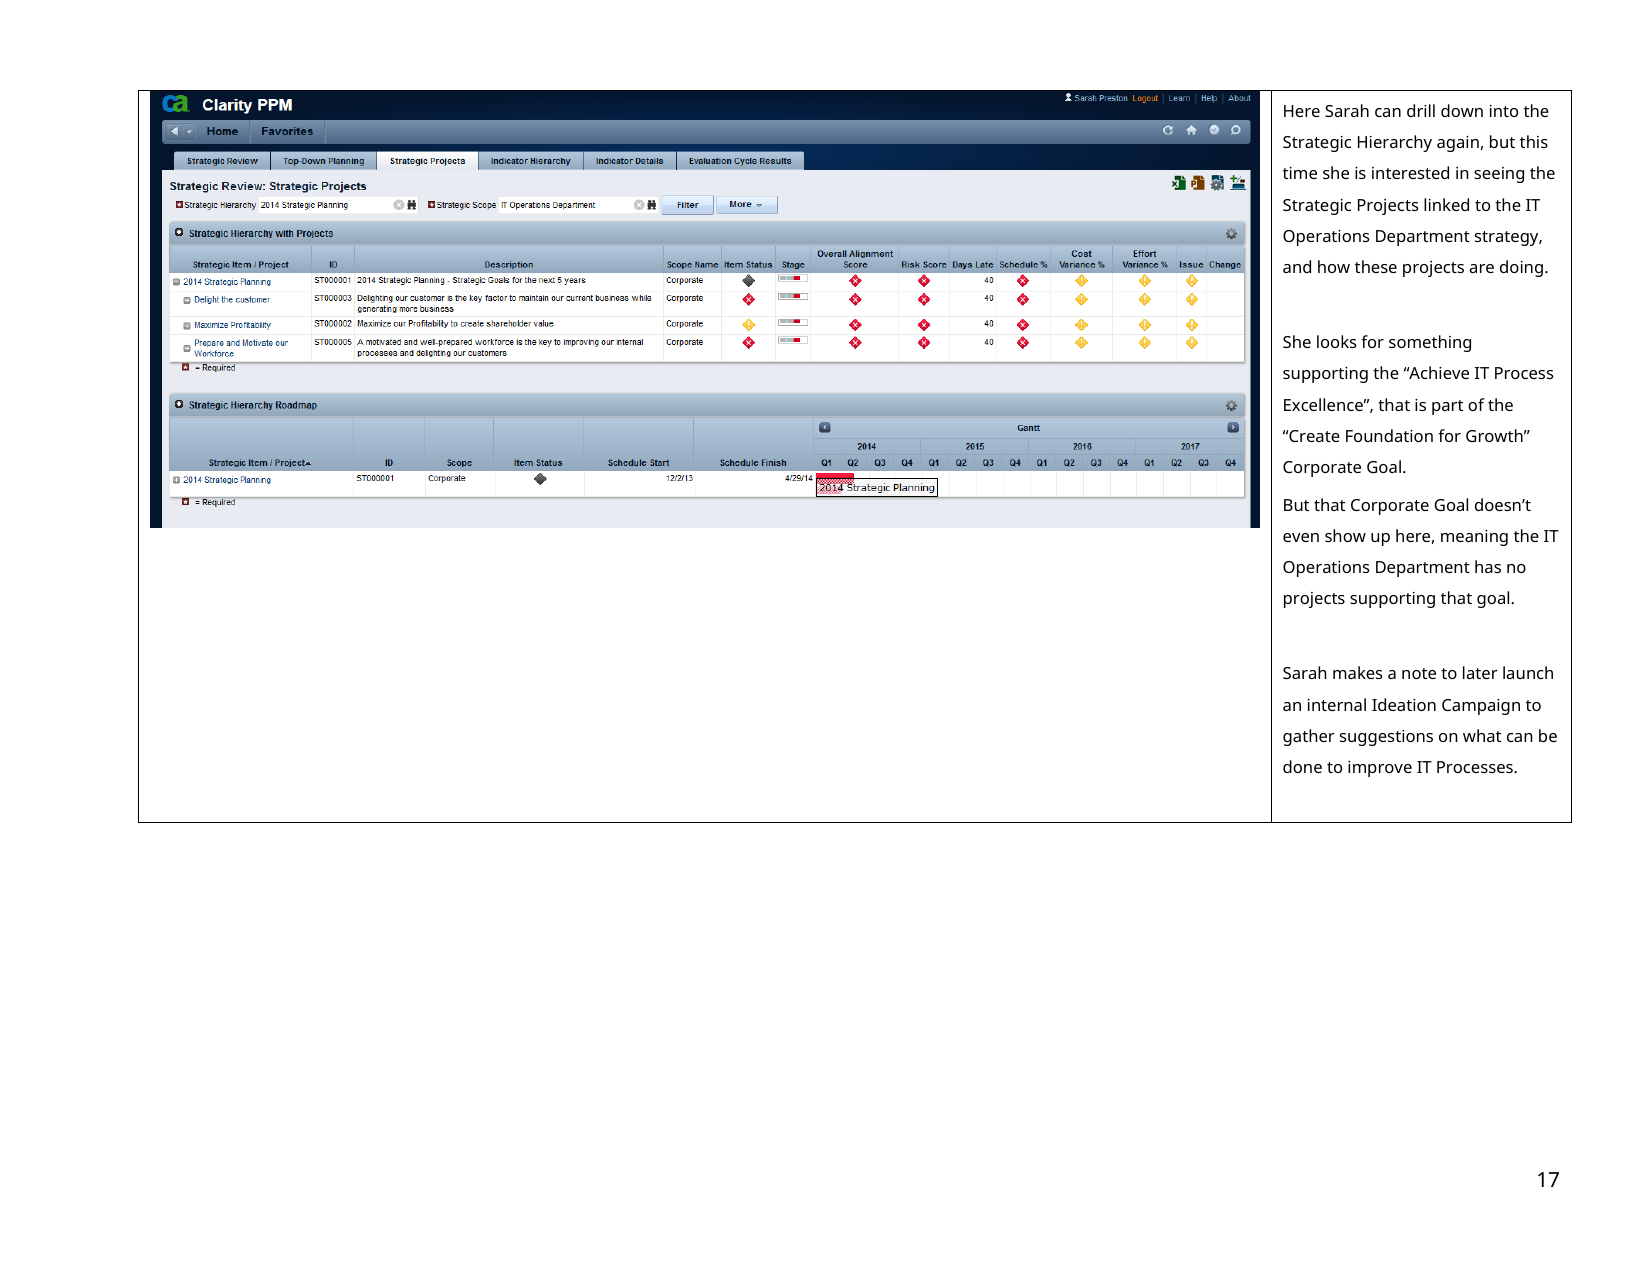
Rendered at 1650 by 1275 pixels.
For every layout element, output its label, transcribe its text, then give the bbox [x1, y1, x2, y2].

picture [150, 91, 1260, 528]
table_cell [139, 91, 1271, 822]
table_cell Here Sarah can drill down into the Strategic Hierarchy again, but this time she is interested in seeing the Strategic Projects linked to the IT Operations Department strategy, and how these projects are doing. She looks for something supporting the “Achieve IT Process Excellence”, that is part of the “Create Foundation for Growth” Corporate Goal. But that Corporate Goal doesn’t even show up here, meaning the IT Operations Department has no projects supporting that goal. Sarah makes a note to later launch an internal Ideation Campaign to gather suggestions on what can be done to improve IT Processes. [1272, 91, 1571, 822]
